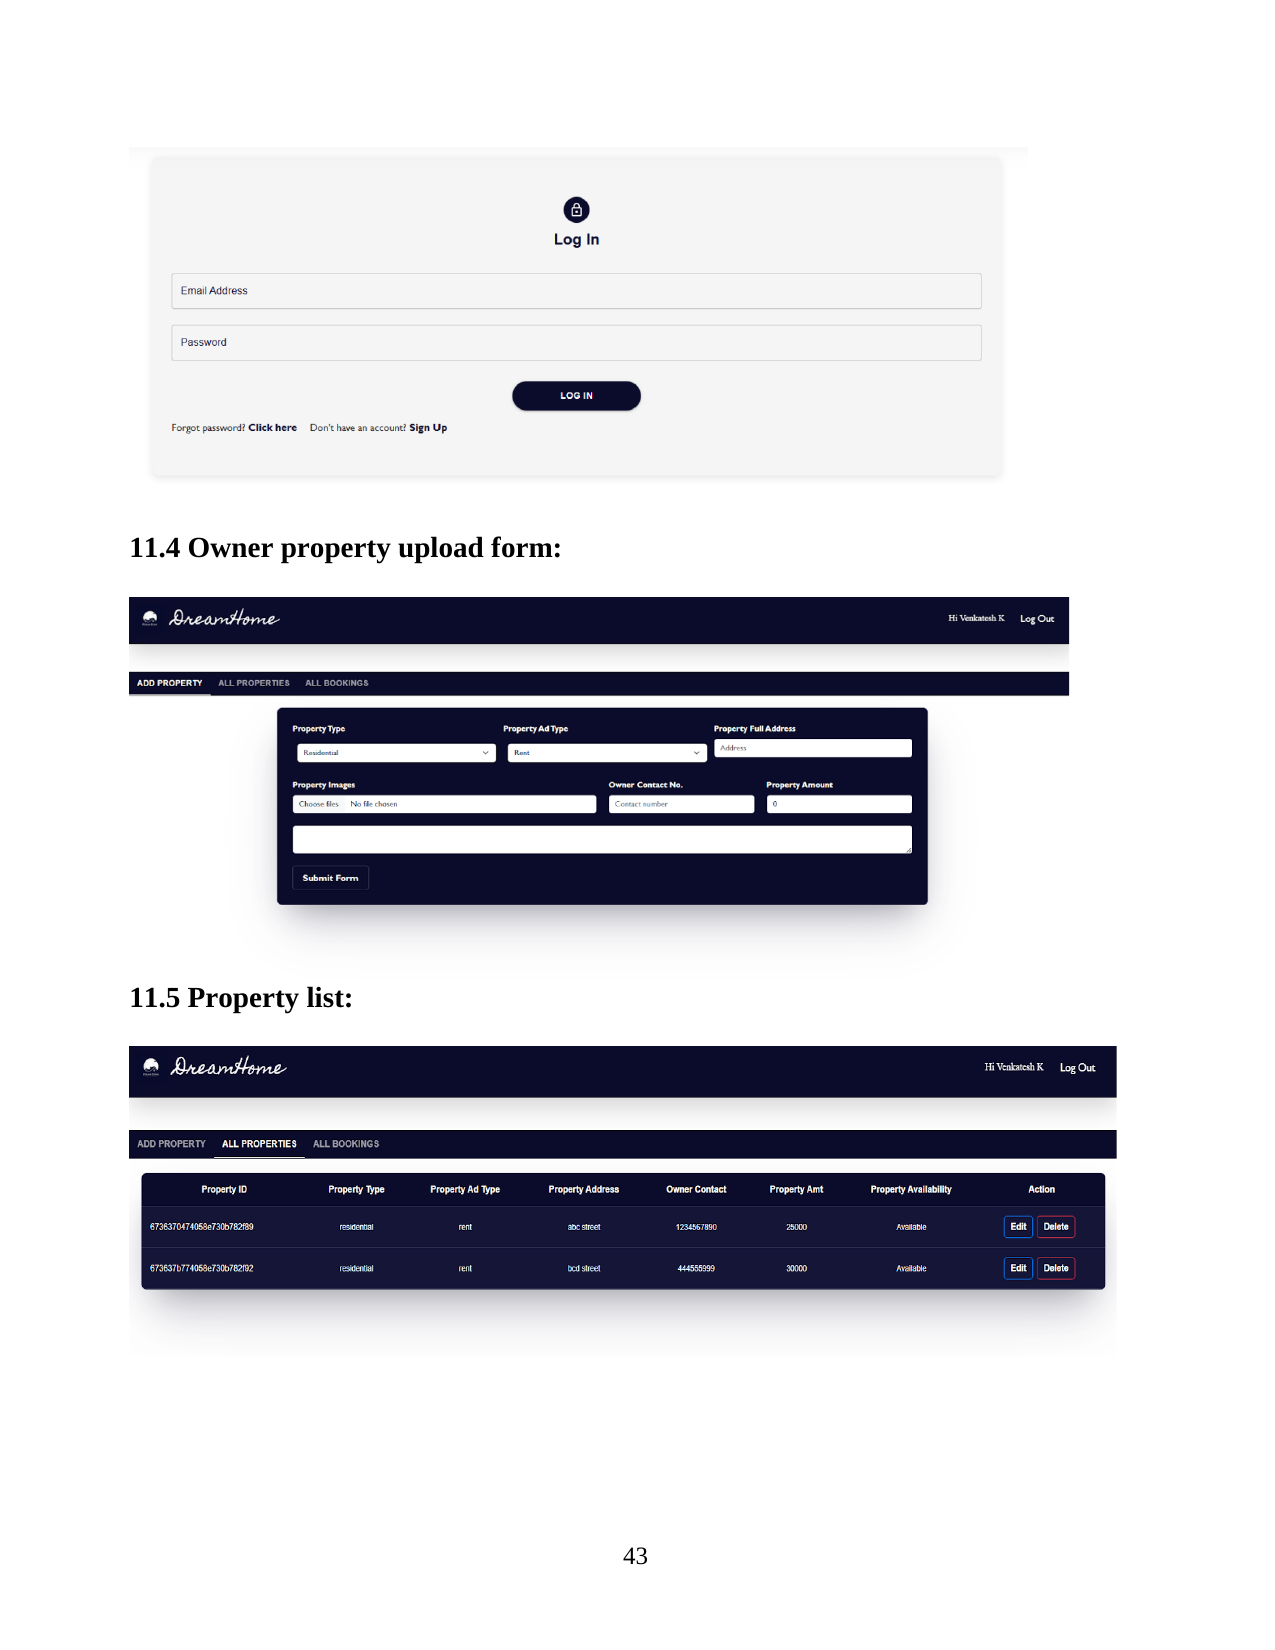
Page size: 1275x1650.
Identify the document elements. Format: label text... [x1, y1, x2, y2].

picture [129, 1046, 1117, 1357]
picture [129, 147, 1028, 497]
text 11.5 Property list: [129, 980, 1214, 1013]
picture [129, 597, 1070, 980]
text 11.4 Owner property upload form: [129, 530, 1214, 564]
